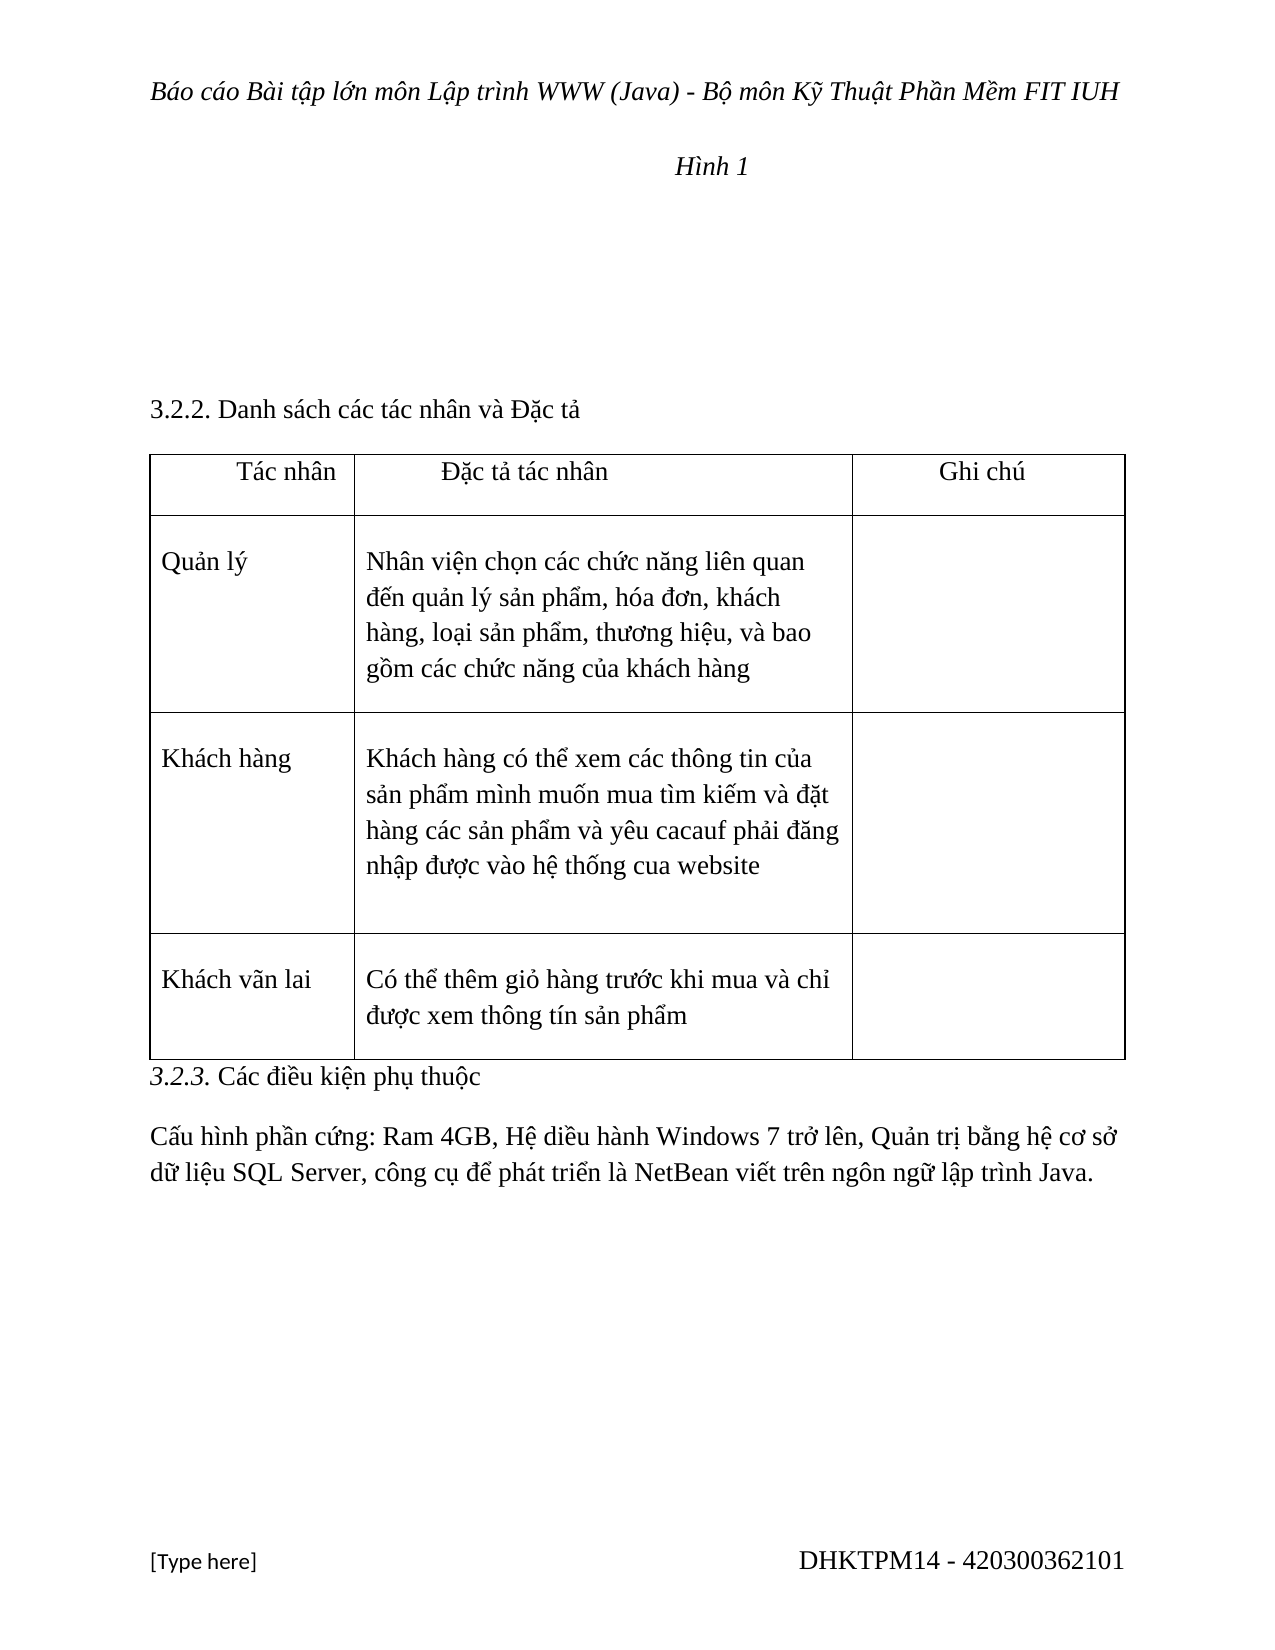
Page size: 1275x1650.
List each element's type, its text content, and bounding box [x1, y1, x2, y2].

table_cell Khách vãn lai [151, 934, 354, 1059]
table_header Tác nhân [151, 455, 354, 515]
table_cell Khách hàng [151, 713, 354, 933]
table_cell [853, 516, 1124, 712]
text Cấu hình phần cứng: Ram 4GB, Hệ diều hành Windows 7 trở lên, Quản trị bằng hệ cơ sở dữ liệu SQL Server, công cụ để phát triển là NetBean viết trên ngôn ngữ lập trình Java. [150, 1121, 1125, 1187]
table_header Đặc tả tác nhân [355, 455, 852, 515]
table_cell Khách hàng có thể xem các thông tin của sản phẩm mình muốn mua tìm kiếm và đặt hàng các sản phẩm và yêu cacauf phải đăng nhập được vào hệ thống cua website [355, 713, 852, 933]
table_cell [853, 713, 1124, 933]
table_cell Quản lý [151, 516, 354, 712]
table_cell Nhân viện chọn các chức năng liên quan đến quản lý sản phẩm, hóa đơn, khách hàng, loại sản phẩm, thương hiệu, và bao gồm các chức năng của khách hàng [355, 516, 852, 712]
table_cell Có thể thêm giỏ hàng trước khi mua và chỉ được xem thông tín sản phẩm [355, 934, 852, 1059]
table_header Ghi chú [853, 455, 1124, 515]
subtitle 3.2.2. Danh sách các tác nhân và Đặc tả [150, 393, 1125, 424]
table_cell [853, 934, 1124, 1059]
text Hình 1 [212, 150, 1125, 181]
subtitle 3.2.3. Các điều kiện phụ thuộc [150, 1060, 1125, 1091]
